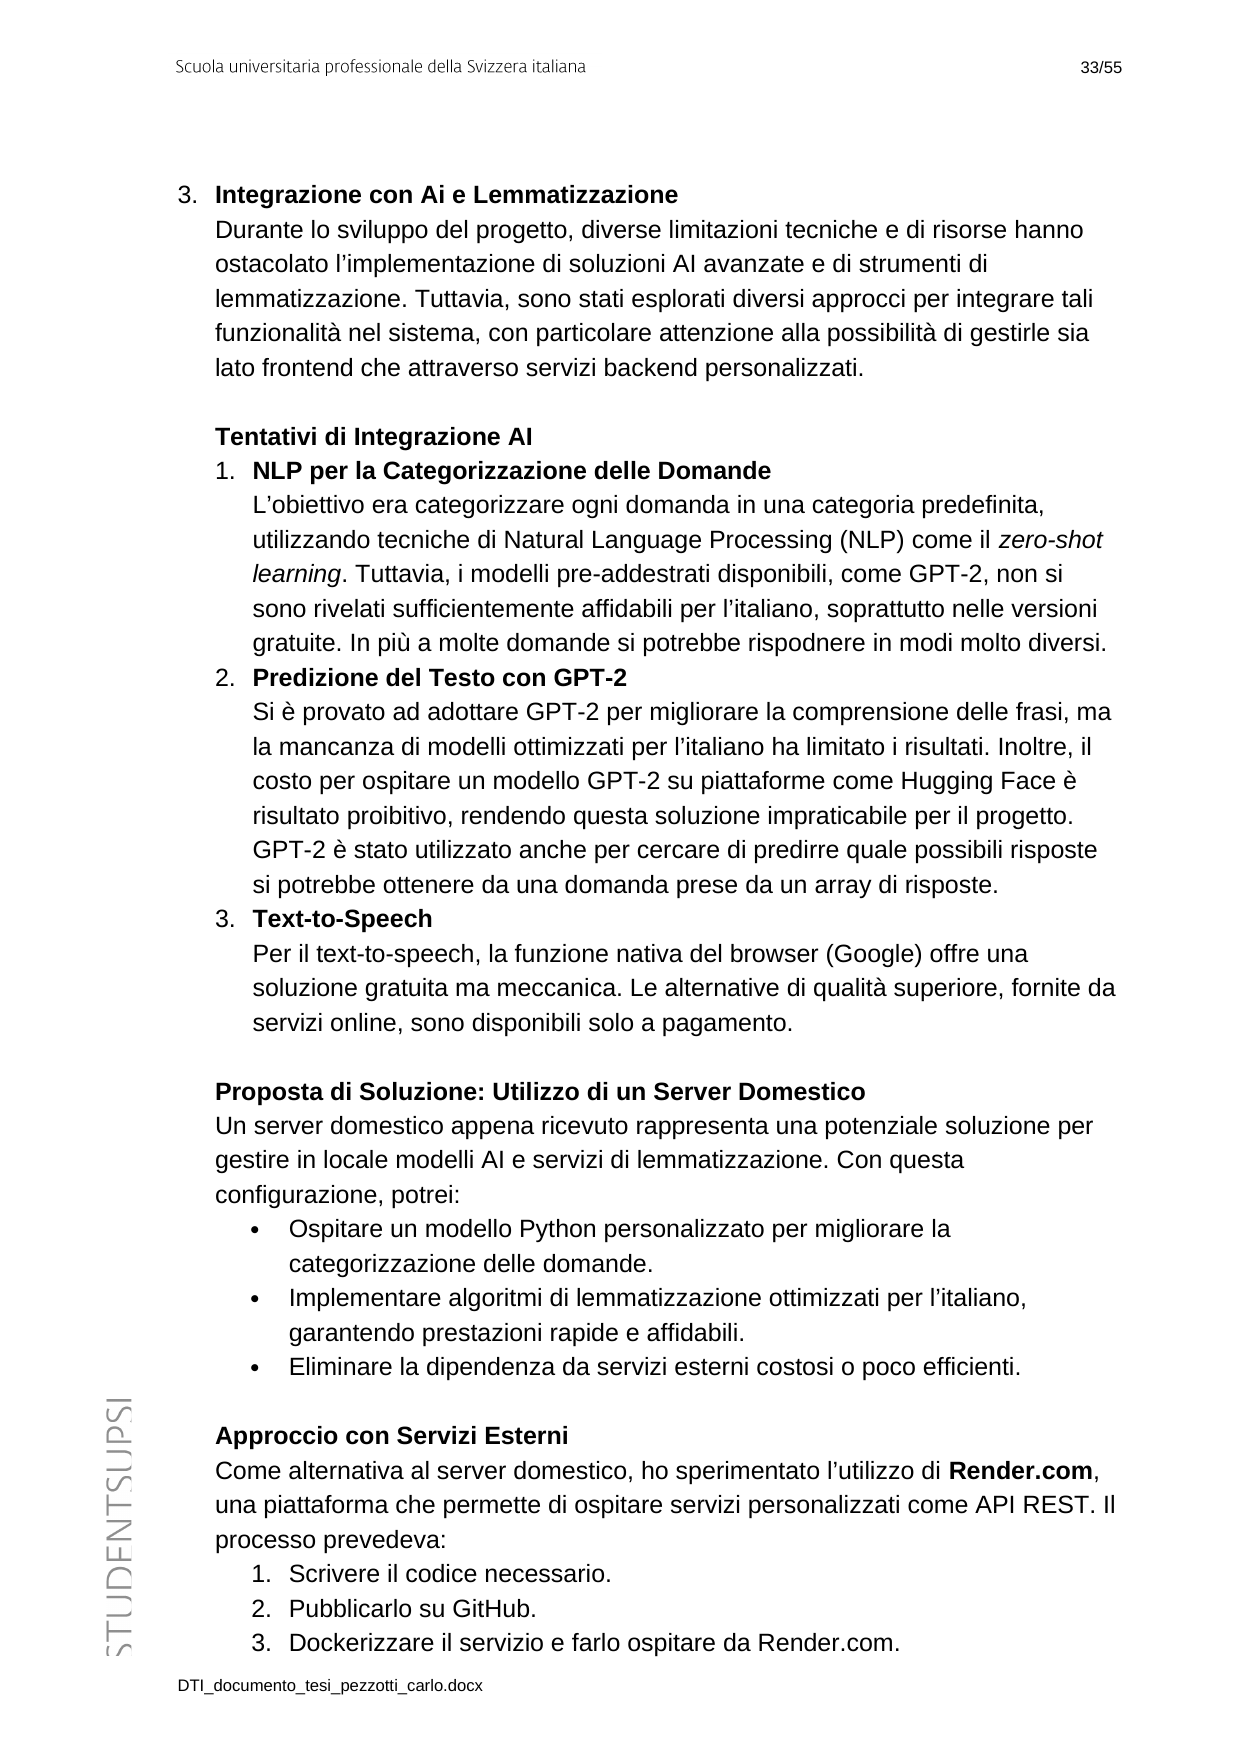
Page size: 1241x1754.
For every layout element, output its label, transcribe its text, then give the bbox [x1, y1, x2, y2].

picture [106, 1399, 132, 1657]
list Predizione del Testo con GPT-2 Si è provato ad adottare GPT-2 per migliorare la comprensione delle frasi, ma la mancanza di modelli ottimizzati per l’italiano ha limitato i risultati. Inoltre, il costo per ospitare un modello GPT-2 su piattaforme come Hugging Face è risultato proibitivo, rendendo questa soluzione impraticabile per il progetto. GPT-2 è stato utilizzato anche per cercare di predirre quale possibili risposte si potrebbe ottenere da una domanda prese da un array di risposte. [215, 663, 1122, 898]
list Eliminare la dipendenza da servizi esterni costosi o poco efficienti. [251, 1352, 1122, 1381]
list Scrivere il codice necessario. [251, 1559, 1122, 1588]
list Proposta di Soluzione: Utilizzo di un Server Domestico [215, 1077, 1122, 1105]
list Pubblicarlo su GitHub. [251, 1594, 1122, 1622]
list Come alternativa al server domestico, ho sperimentato l’utilizzo di Render.com, una piattaforma che permette di ospitare servizi personalizzati come API REST. Il processo prevedeva: [215, 1456, 1122, 1553]
list Un server domestico appena ricevuto rappresenta una potenziale soluzione per gestire in locale modelli AI e servizi di lemmatizzazione. Con questa configurazione, potrei: [215, 1111, 1122, 1209]
list Text-to-Speech Per il text-to-speech, la funzione nativa del browser (Google) offre una soluzione gratuita ma meccanica. Le alternative di qualità superiore, fornite da servizi online, sono disponibili solo a pagamento. [215, 904, 1122, 1036]
list NLP per la Categorizzazione delle Domande L’obiettivo era categorizzare ogni domanda in una categoria predefinita, utilizzando tecniche di Natural Language Processing (NLP) come il zero-shot learning. Tuttavia, i modelli pre-addestrati disponibili, come GPT-2, non si sono rivelati sufficientemente affidabili per l’italiano, soprattutto nelle versioni gratuite. In più a molte domande si potrebbe rispodnere in modi molto diversi. [215, 456, 1122, 657]
list Approccio con Servizi Esterni [215, 1421, 1122, 1450]
list Ospitare un modello Python personalizzato per migliorare la categorizzazione delle domande. [251, 1214, 1122, 1278]
list Tentativi di Integrazione AI [215, 421, 1122, 450]
picture [168, 53, 602, 80]
list Integrazione con Ai e Lemmatizzazione [177, 180, 1122, 209]
list Dockerizzare il servizio e farlo ospitare da Render.com. [251, 1628, 1122, 1657]
list Durante lo sviluppo del progetto, diverse limitazioni tecniche e di risorse hanno ostacolato l’implementazione di soluzioni AI avanzate e di strumenti di lemmatizzazione. Tuttavia, sono stati esplorati diversi approcci per integrare tali funzionalità nel sistema, con particolare attenzione alla possibilità di gestirle sia lato frontend che attraverso servizi backend personalizzati. [215, 214, 1122, 381]
list Implementare algoritmi di lemmatizzazione ottimizzati per l’italiano, garantendo prestazioni rapide e affidabili. [251, 1283, 1122, 1347]
